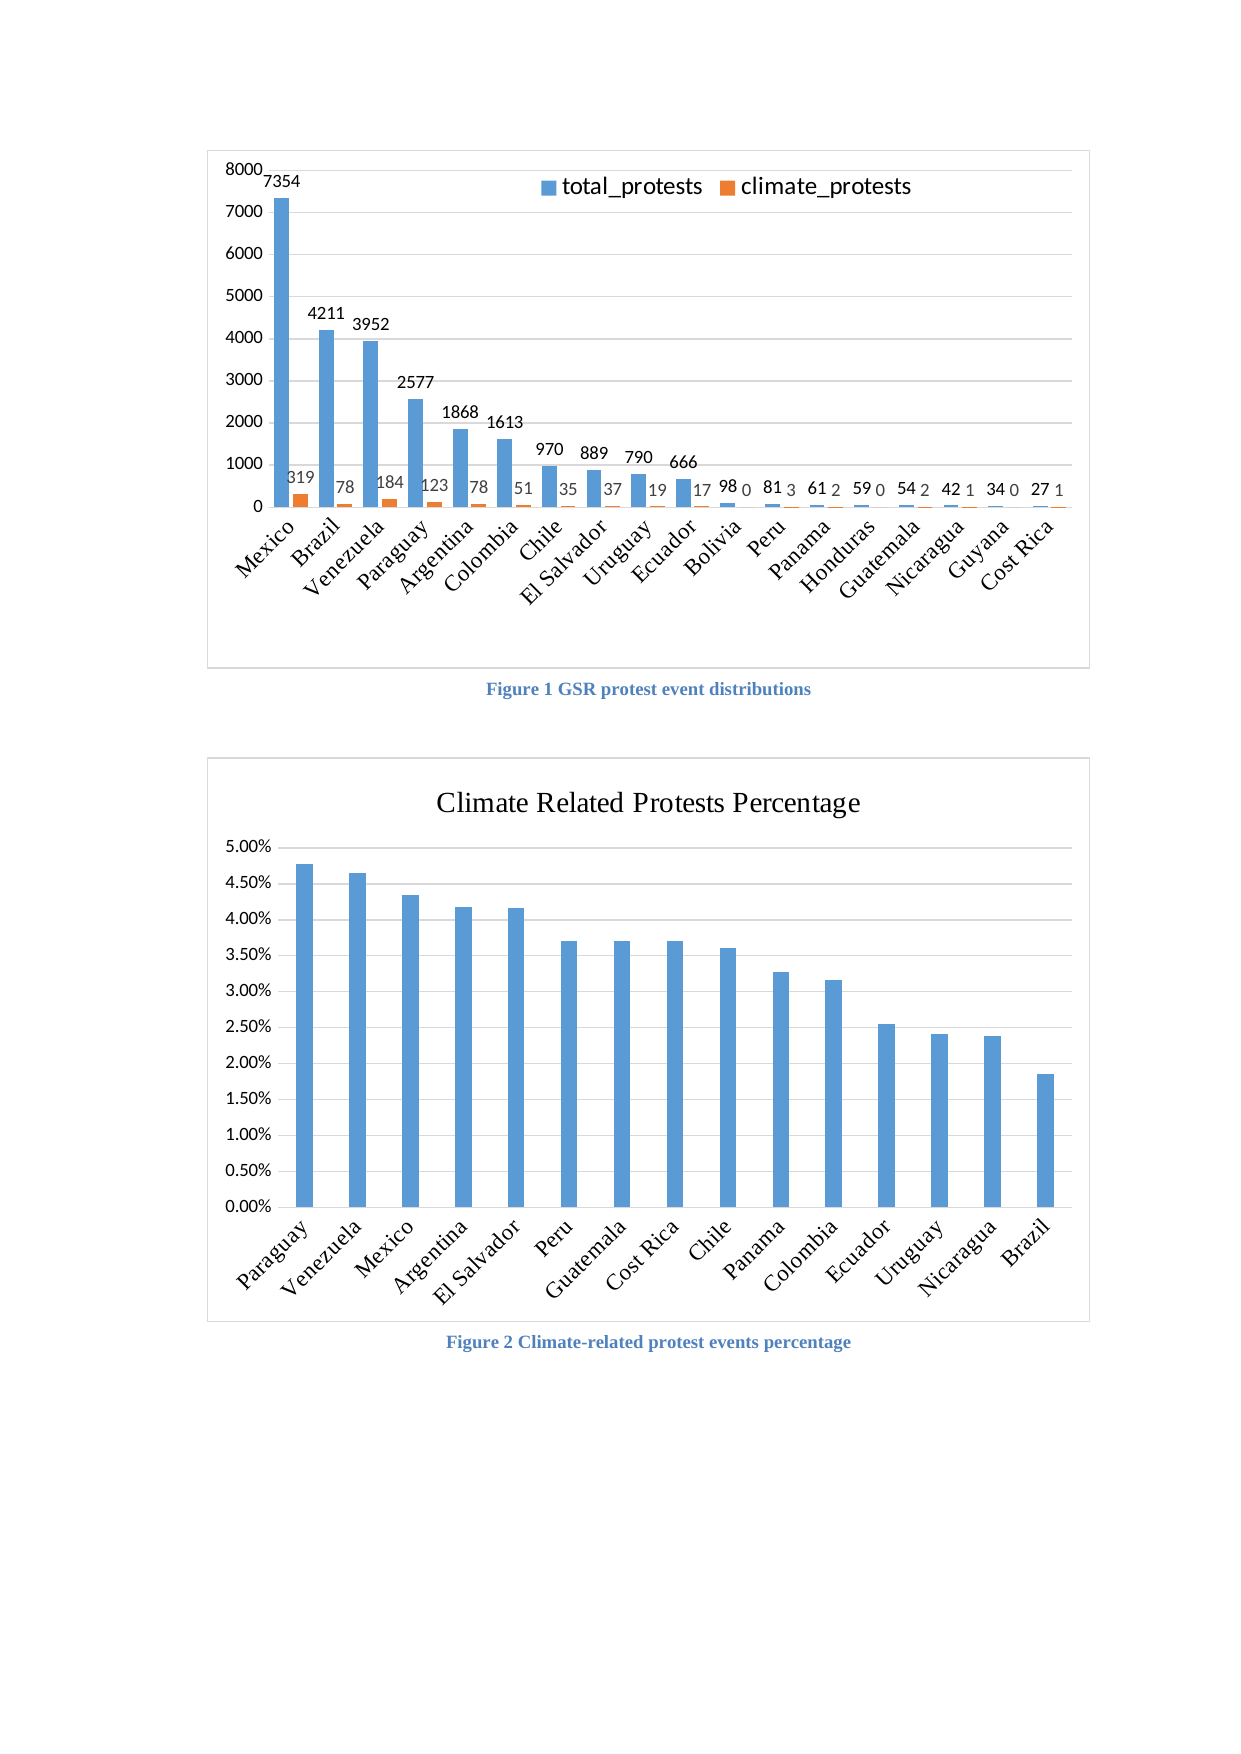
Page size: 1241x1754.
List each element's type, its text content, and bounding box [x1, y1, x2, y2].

text Figure 1 GSR protest event distributions [207, 677, 1090, 699]
text Figure 2 Climate-related protest events percentage [207, 1331, 1090, 1352]
